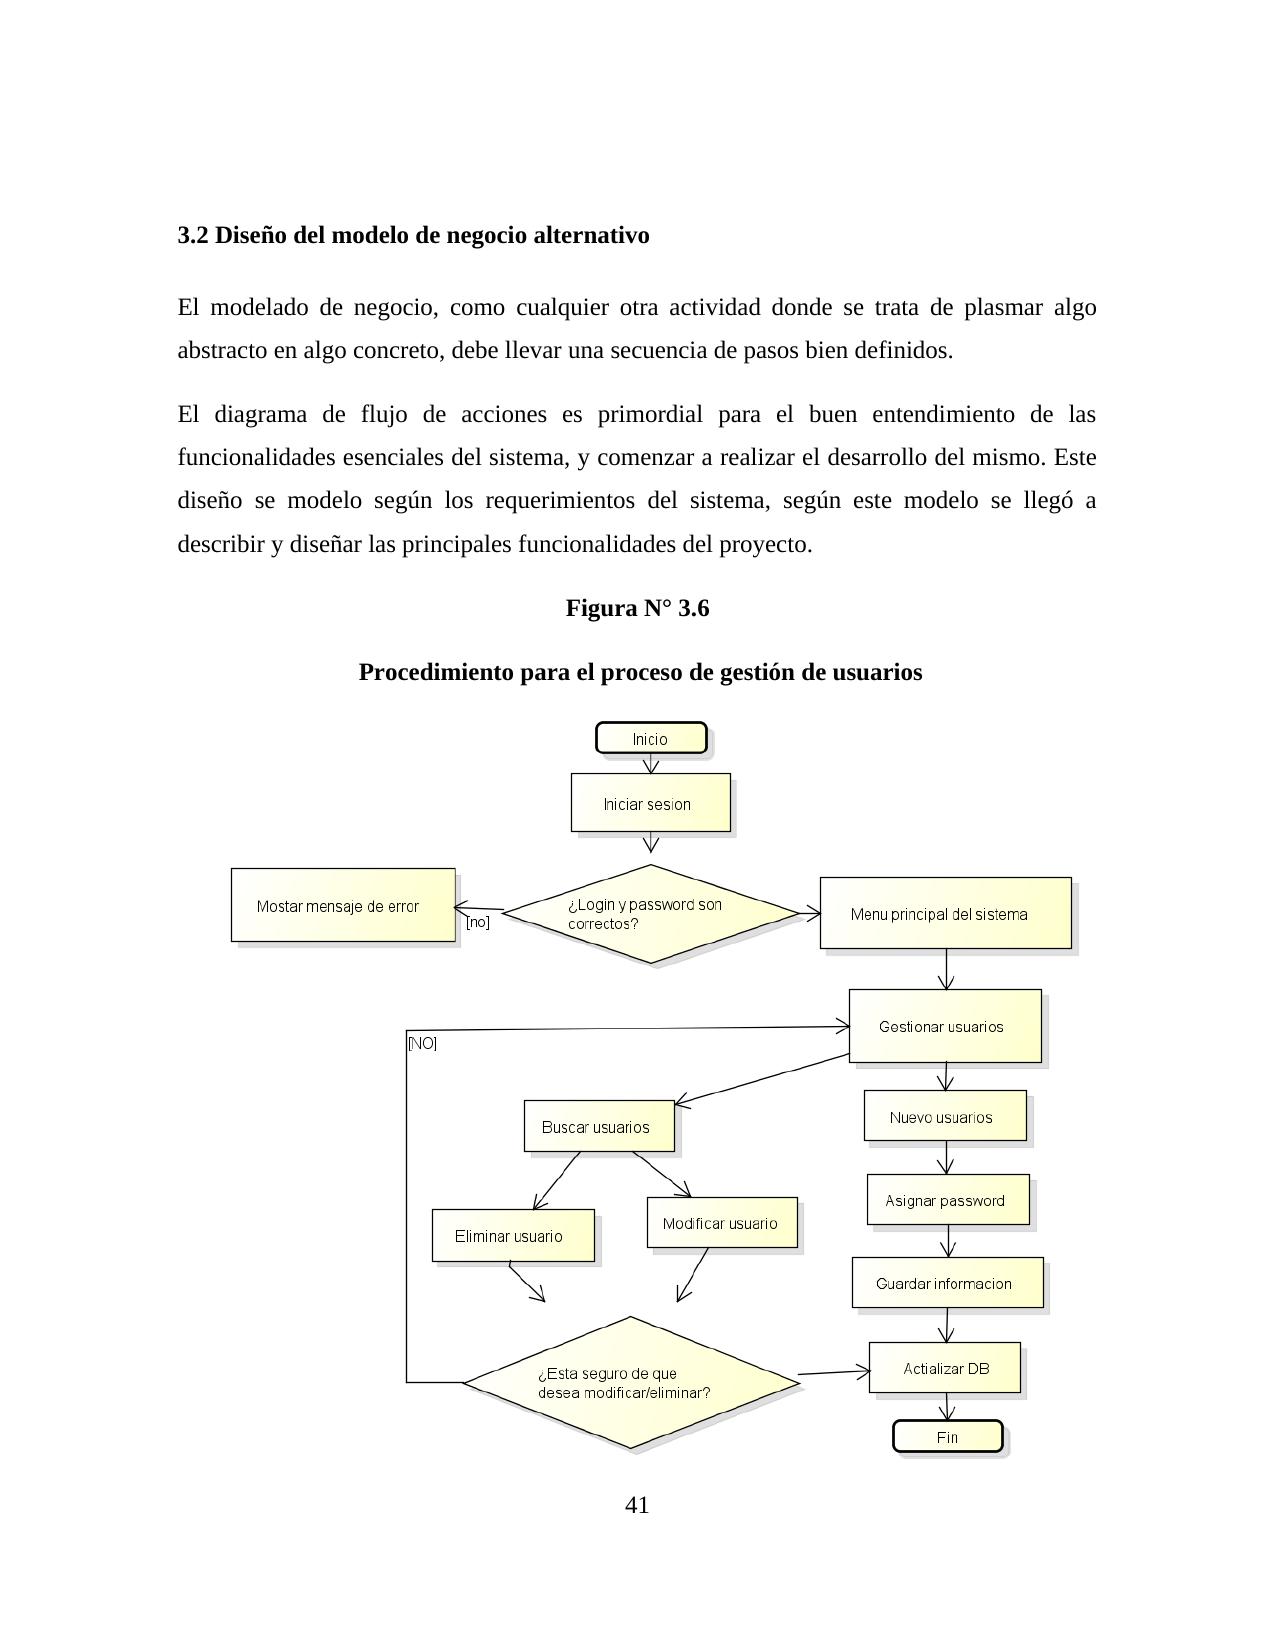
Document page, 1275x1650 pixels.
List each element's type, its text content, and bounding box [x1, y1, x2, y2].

subtitle Diseño del modelo de negocio alternativo [177, 220, 1098, 249]
text Figura N° 3.6 [177, 593, 1098, 621]
text El modelado de negocio, como cualquier otra actividad donde se trata de plasmar algo abstracto en algo concreto, debe llevar una secuencia de pasos bien definidos. [177, 292, 1098, 364]
picture [218, 709, 1083, 1477]
text El diagrama de flujo de acciones es primordial para el buen entendimiento de las funcionalidades esenciales del sistema, y comenzar a realizar el desarrollo del mismo. Este diseño se modelo según los requerimientos del sistema, según este modelo se llegó a describir y diseñar las principales funcionalidades del proyecto. [177, 399, 1098, 557]
text Procedimiento para el proceso de gestión de usuarios [177, 657, 1098, 685]
